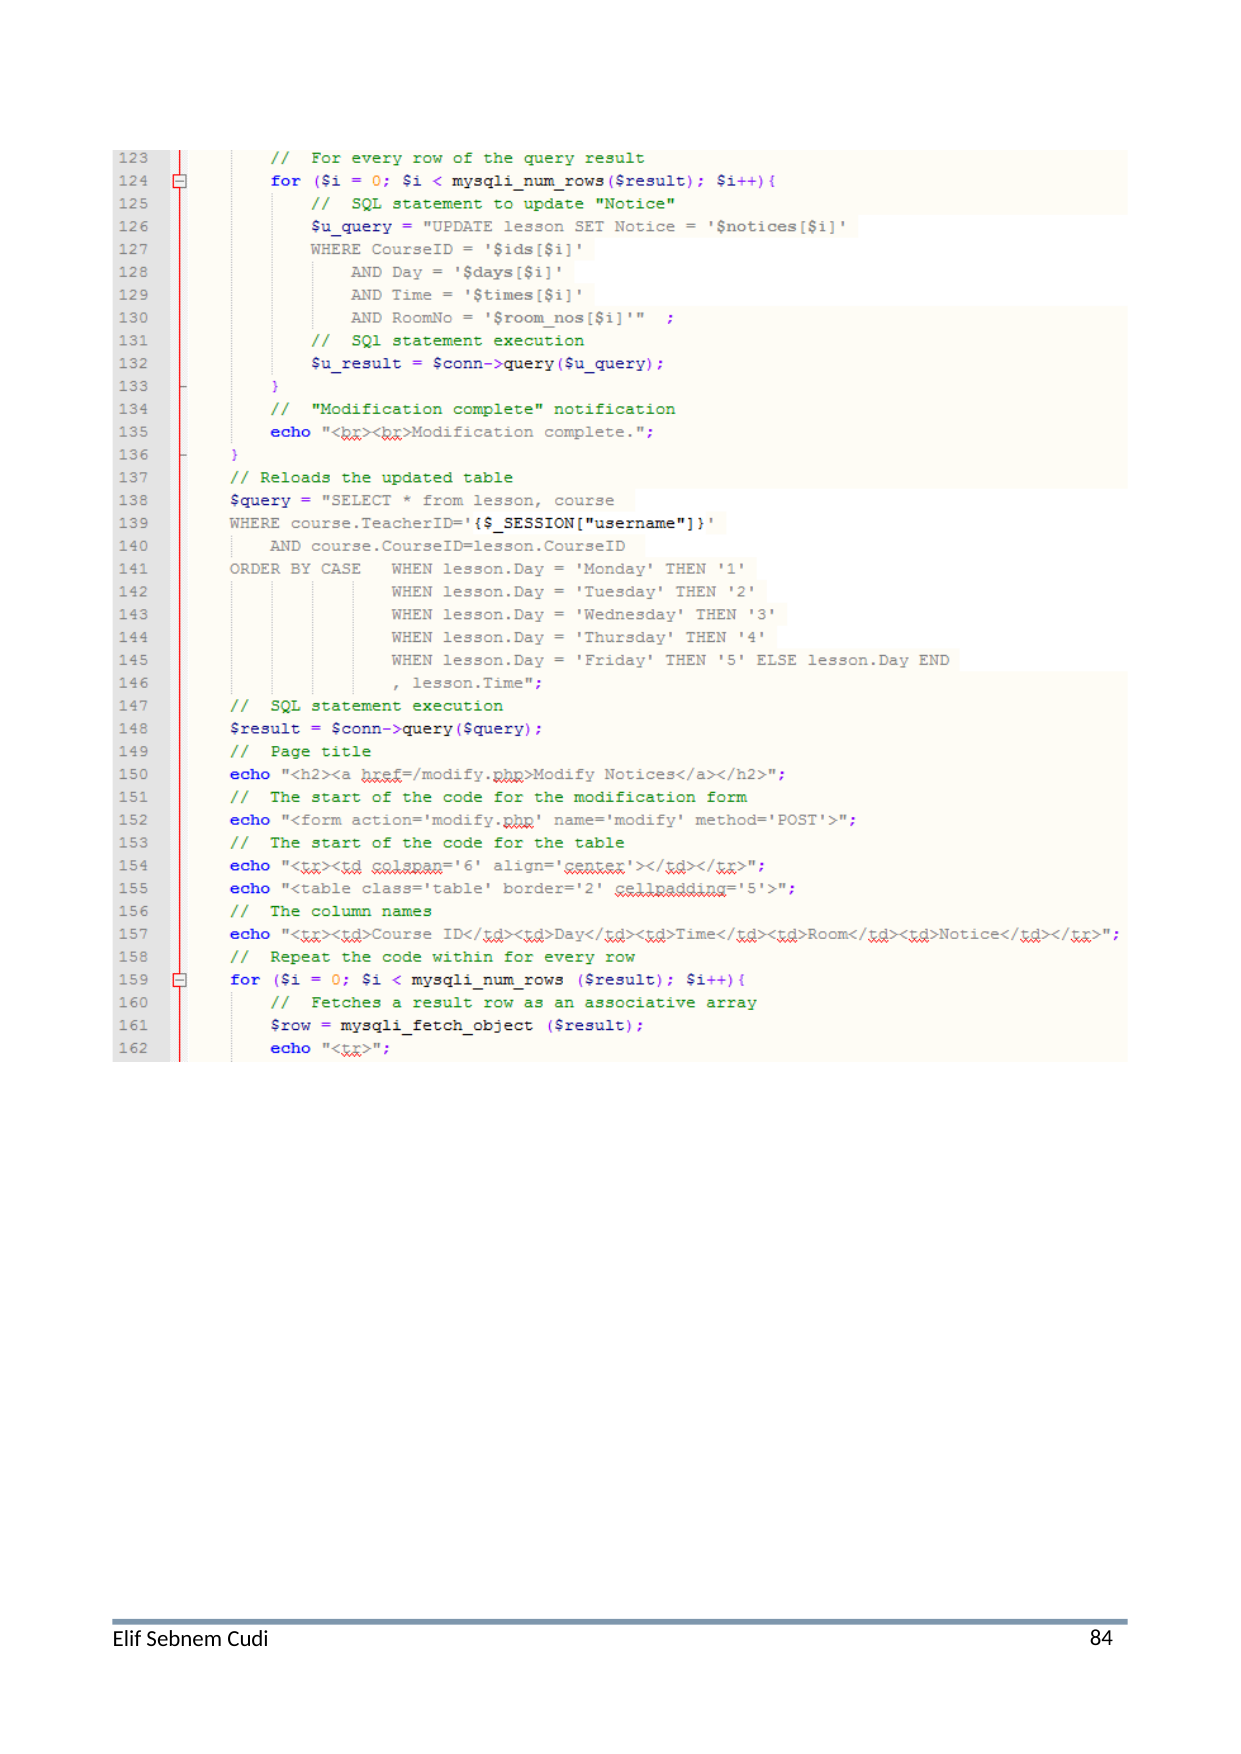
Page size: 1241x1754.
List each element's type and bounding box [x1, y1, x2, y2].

picture [112, 150, 1128, 1062]
